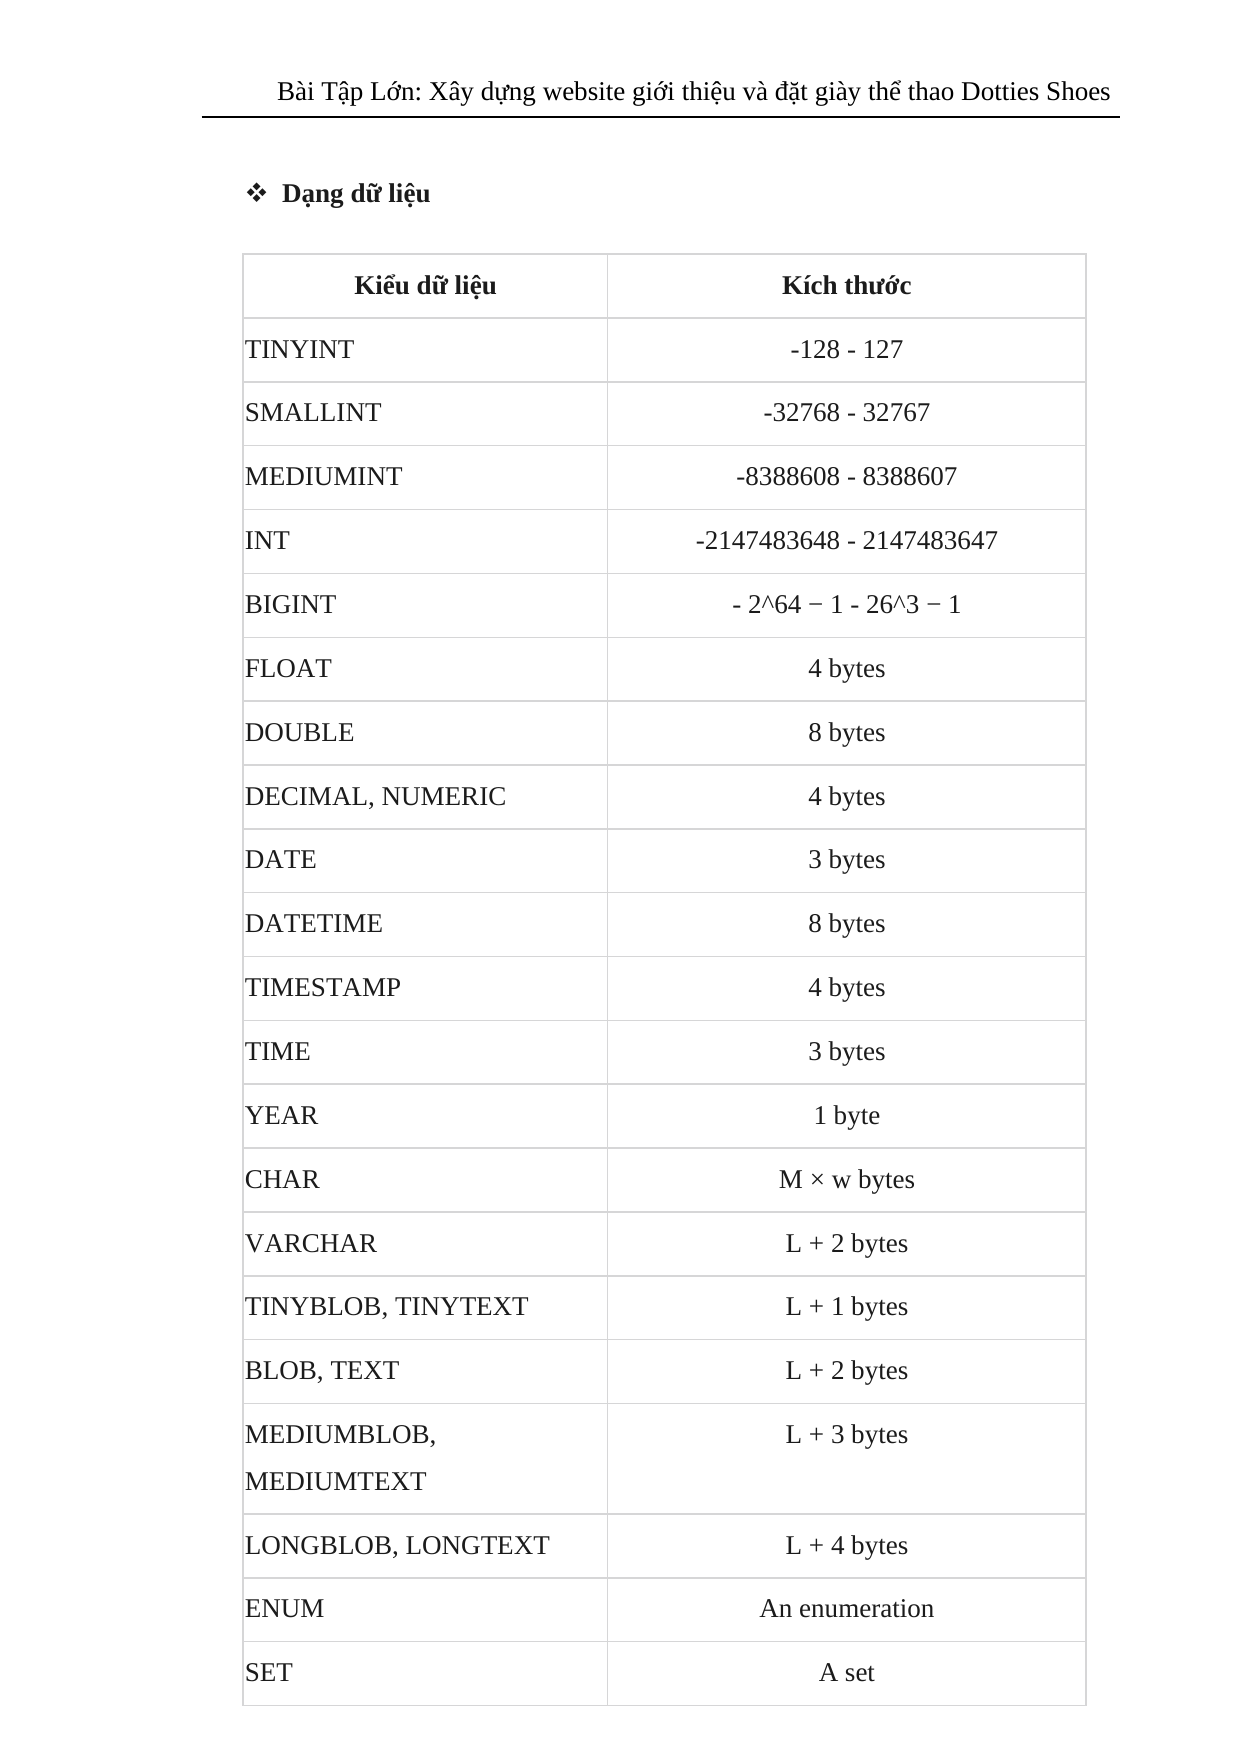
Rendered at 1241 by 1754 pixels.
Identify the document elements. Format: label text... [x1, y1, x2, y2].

table_cell 4 bytes [608, 957, 1085, 1019]
table_cell MEDIUMINT [244, 446, 607, 509]
table_cell VARCHAR [244, 1213, 607, 1275]
table_cell L + 3 bytes [608, 1404, 1085, 1513]
table_cell FLOAT [244, 638, 607, 700]
table_cell BIGINT [244, 574, 607, 636]
table_cell MEDIUMBLOB, MEDIUMTEXT [244, 1404, 607, 1513]
table_cell 4 bytes [608, 638, 1085, 700]
table_cell SET [244, 1642, 607, 1705]
table_cell 8 bytes [608, 893, 1085, 956]
table_cell L + 4 bytes [608, 1515, 1085, 1577]
subtitle Dạng dữ liệu [244, 177, 1122, 208]
table_cell BLOB, TEXT [244, 1340, 607, 1403]
table_cell SMALLINT [244, 383, 607, 445]
table_cell DECIMAL, NUMERIC [244, 766, 607, 828]
table_cell M × w bytes [608, 1149, 1085, 1211]
table_cell YEAR [244, 1085, 607, 1147]
table_cell -32768 - 32767 [608, 383, 1085, 445]
table_cell - 2^64 − 1 - 26^3 − 1 [608, 574, 1085, 636]
table_cell DATETIME [244, 893, 607, 956]
table_cell -2147483648 - 2147483647 [608, 510, 1085, 572]
table_cell TINYINT [244, 319, 607, 381]
table_cell L + 2 bytes [608, 1340, 1085, 1403]
table_cell 3 bytes [608, 1021, 1085, 1083]
table_cell INT [244, 510, 607, 572]
table_cell L + 1 bytes [608, 1277, 1085, 1339]
table_cell -128 - 127 [608, 319, 1085, 381]
table_cell TIMESTAMP [244, 957, 607, 1019]
table_cell CHAR [244, 1149, 607, 1211]
table_cell An enumeration [608, 1579, 1085, 1641]
table_cell ENUM [244, 1579, 607, 1641]
table_cell -8388608 - 8388607 [608, 446, 1085, 509]
table_cell TIME [244, 1021, 607, 1083]
table_cell 4 bytes [608, 766, 1085, 828]
table_cell 1 byte [608, 1085, 1085, 1147]
table_cell TINYBLOB, TINYTEXT [244, 1277, 607, 1339]
table_cell DATE [244, 830, 607, 892]
table_cell 3 bytes [608, 830, 1085, 892]
table_cell LONGBLOB, LONGTEXT [244, 1515, 607, 1577]
table_cell A set [608, 1642, 1085, 1705]
table_cell 8 bytes [608, 702, 1085, 764]
table_header Kích thước [608, 255, 1085, 317]
table_header Kiểu dữ liệu [244, 255, 607, 317]
table_cell DOUBLE [244, 702, 607, 764]
table_cell L + 2 bytes [608, 1213, 1085, 1275]
